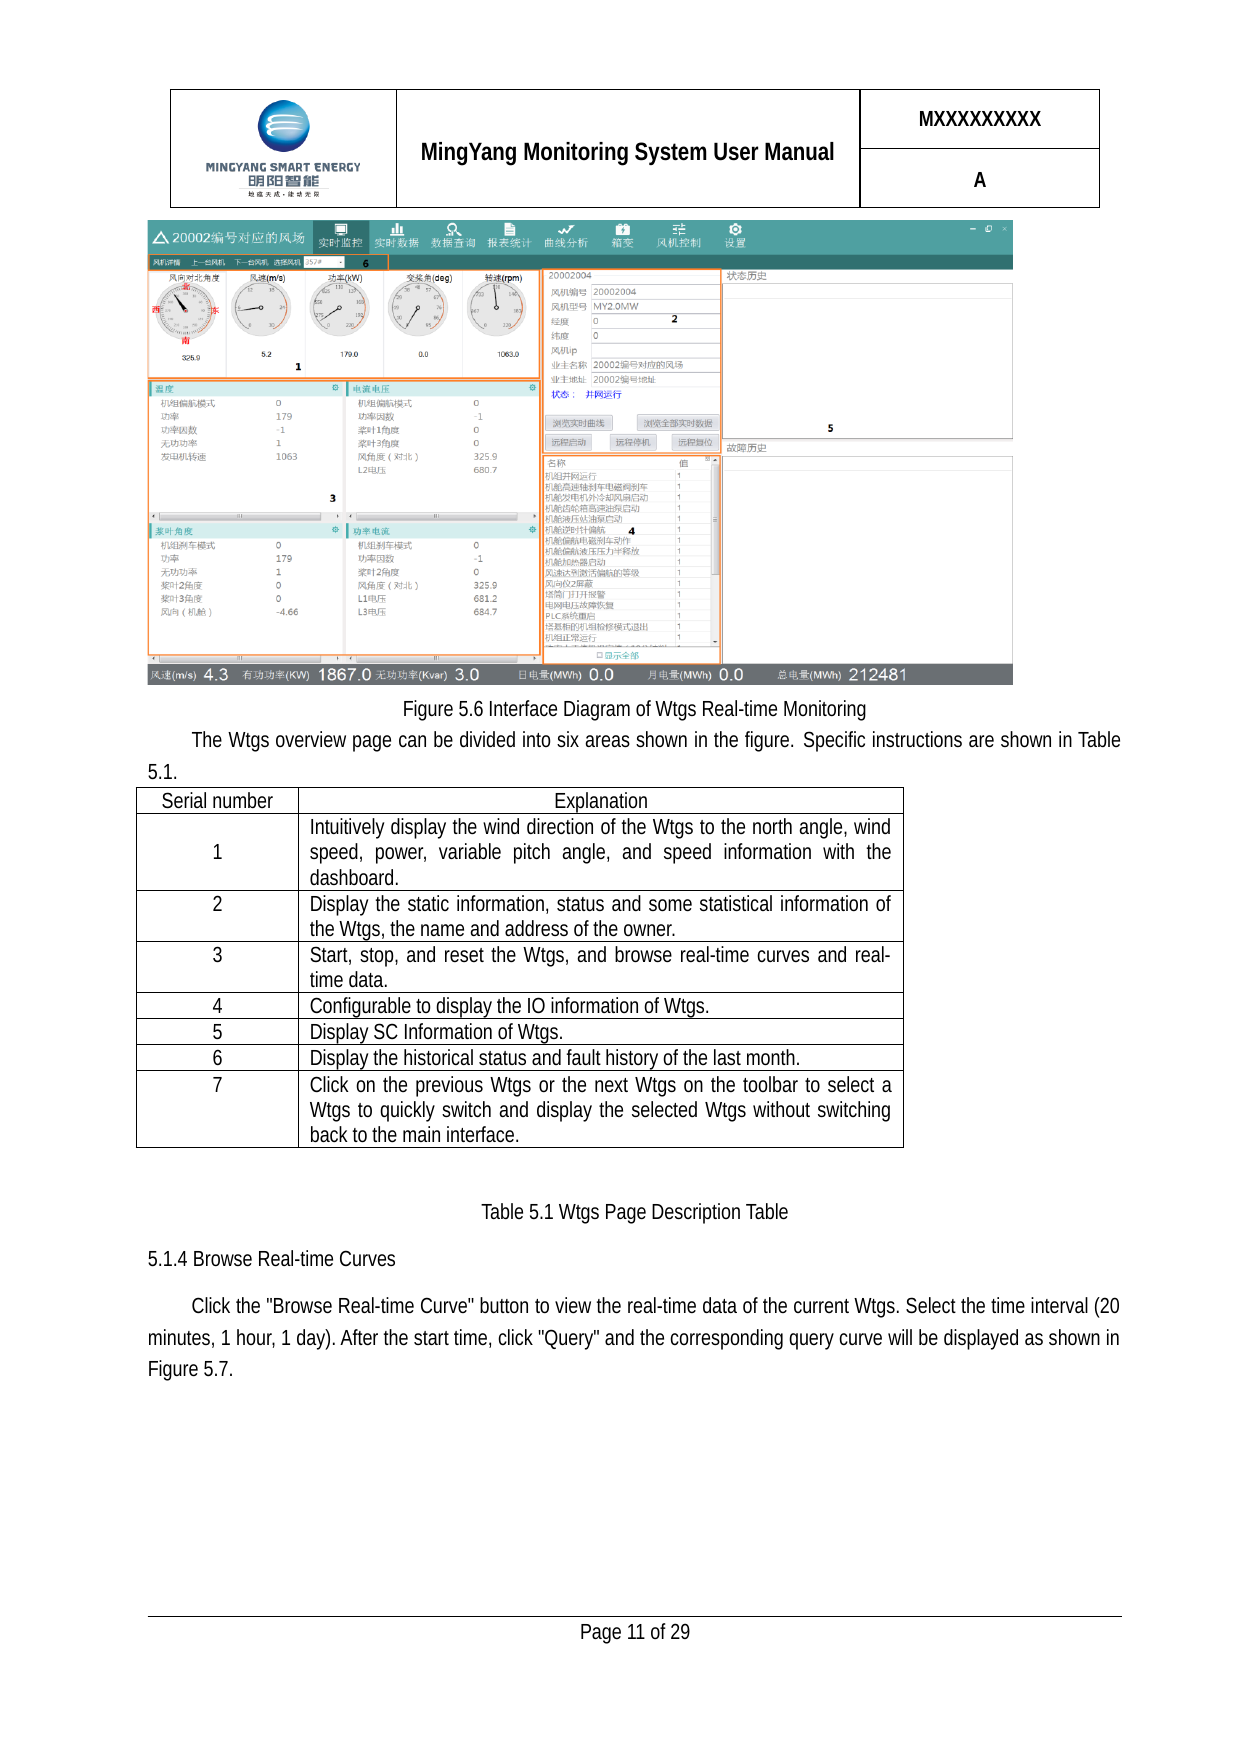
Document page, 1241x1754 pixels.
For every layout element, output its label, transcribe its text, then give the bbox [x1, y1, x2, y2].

table_cell Intuitively display the wind direction of the Wtgs to the north angle, wind speed, power, variable pitch angle, and speed information with the dashboard. [299, 814, 903, 889]
table_header Explanation [299, 788, 903, 813]
table_cell Start, stop, and reset the Wtgs, and browse real-time curves and real-time data. [299, 942, 903, 992]
table_cell 5 [137, 1019, 298, 1044]
table_header Serial number [137, 788, 298, 813]
table_cell 6 [137, 1045, 298, 1070]
table_cell Click on the previous Wtgs or the next Wtgs on the toolbar to select a Wtgs to quickly switch and display the selected Wtgs without switching back to the main interface. [299, 1071, 903, 1147]
table_cell 7 [137, 1071, 298, 1147]
picture [206, 100, 360, 197]
picture [147, 220, 1013, 685]
table_cell 4 [137, 993, 298, 1018]
table_cell 1 [137, 814, 298, 889]
table_cell Display the static information, status and some statistical information of the Wtgs, the name and address of the owner. [299, 891, 903, 941]
table_cell 3 [137, 942, 298, 992]
table_cell Display SC Information of Wtgs. [299, 1019, 903, 1044]
text The Wtgs overview page can be divided into six areas shown in the figure. Specific instructions are shown in Table 5.1. [148, 724, 1122, 787]
table_cell 2 [137, 891, 298, 941]
text Table 5.1 Wtgs Page Description Table [148, 1196, 1122, 1227]
text Click the "Browse Real-time Curve" button to view the real-time data of the current Wtgs. Select the time interval (20 minutes, 1 hour, 1 day). After the start time, click "Query" and the corresponding query curve will be displayed as shown in Figure 5.7. [148, 1290, 1122, 1384]
table_cell Configurable to display the IO information of Wtgs. [299, 993, 903, 1018]
subtitle 5.1.4 Browse Real-time Curves [148, 1243, 1122, 1274]
table_cell Display the historical status and fault history of the last month. [299, 1045, 903, 1070]
text Figure 5.6 Interface Diagram of Wtgs Real-time Monitoring [148, 692, 1122, 724]
